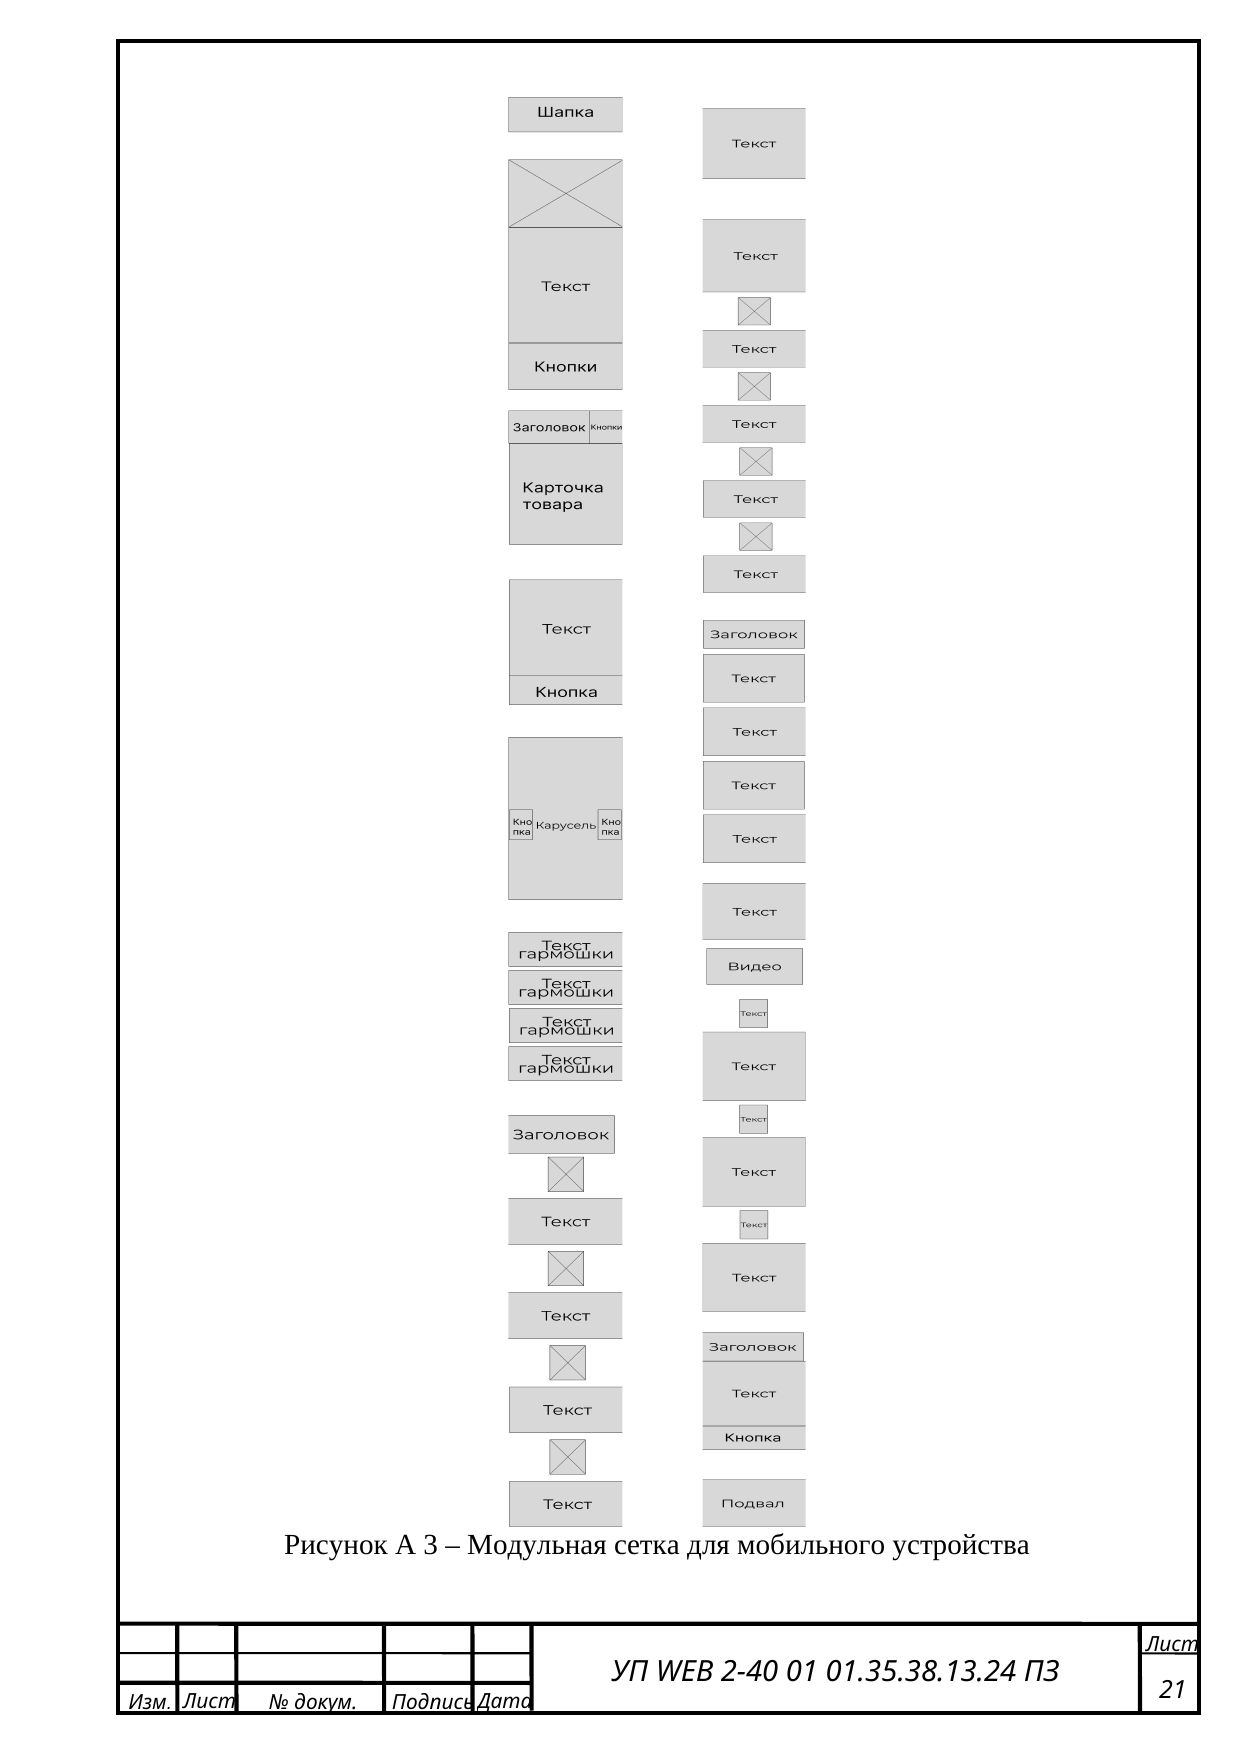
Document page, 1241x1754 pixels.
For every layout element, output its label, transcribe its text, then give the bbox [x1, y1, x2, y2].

picture [493, 1698, 499, 1708]
picture [323, 1699, 329, 1708]
picture [394, 1696, 403, 1708]
picture [185, 1695, 193, 1708]
picture [420, 1700, 426, 1708]
picture [409, 1699, 415, 1708]
picture [180, 1685, 234, 1708]
picture [297, 1700, 303, 1708]
picture [475, 1685, 529, 1708]
picture [387, 1685, 471, 1708]
picture [1142, 1628, 1197, 1651]
picture [121, 1685, 176, 1708]
picture [702, 108, 806, 1527]
picture [523, 1698, 529, 1708]
picture [508, 97, 623, 1527]
picture [240, 1685, 380, 1708]
picture [132, 1698, 140, 1708]
picture [1148, 1638, 1156, 1651]
picture [480, 1695, 488, 1706]
picture [271, 1698, 276, 1708]
picture [1142, 1666, 1197, 1699]
text Рисунок А 3 – Модульная сетка для мобильного устройства [148, 1527, 1166, 1560]
picture [309, 1699, 315, 1708]
